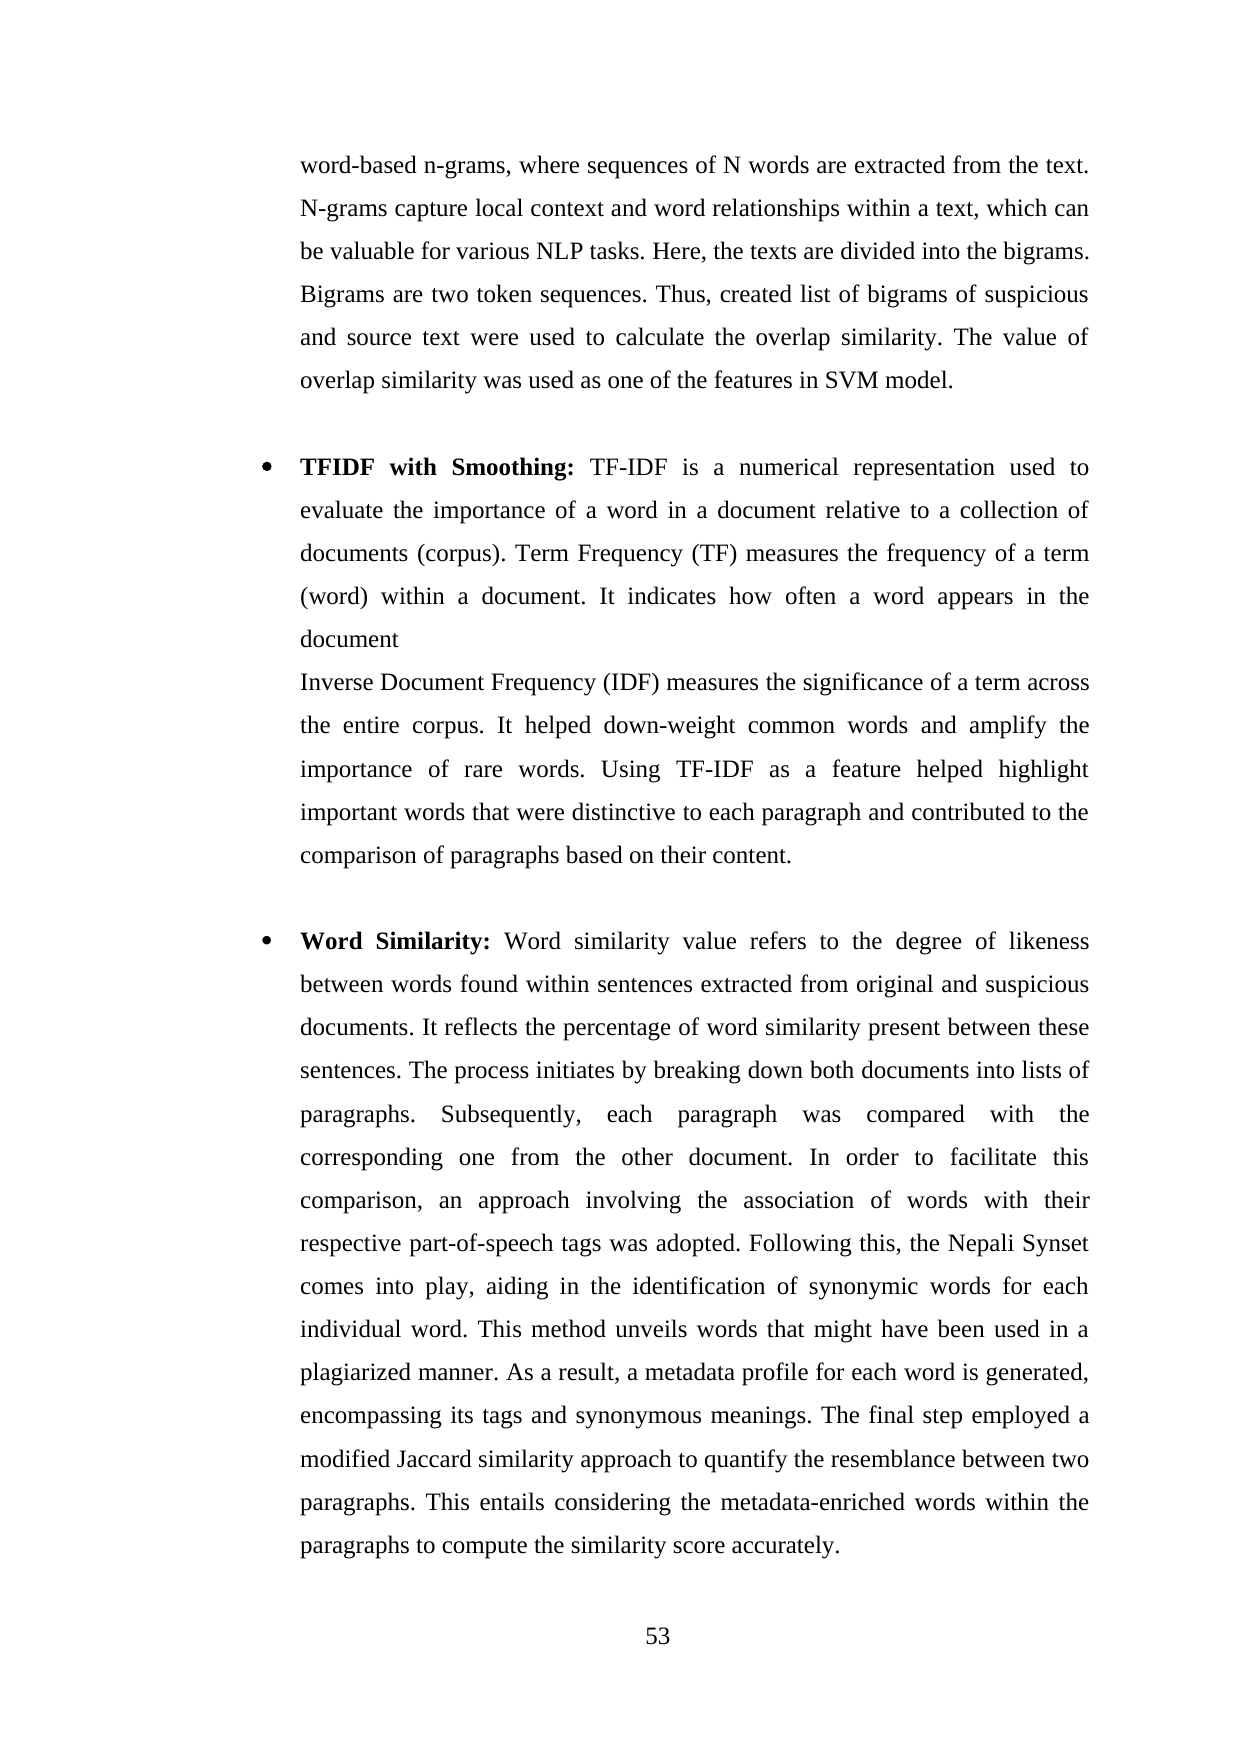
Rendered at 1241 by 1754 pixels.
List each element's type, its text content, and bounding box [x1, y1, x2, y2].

list Word Similarity: Word similarity value refers to the degree of likeness between words found within sentences extracted from original and suspicious documents. It reflects the percentage of word similarity present between these sentences. The process initiates by breaking down both documents into lists of paragraphs. Subsequently, each paragraph was compared with the corresponding one from the other document. In order to facilitate this comparison, an approach involving the association of words with their respective part-of-speech tags was adopted. Following this, the Nepali Synset comes into play, aiding in the identification of synonymic words for each individual word. This method unveils words that might have been used in a plagiarized manner. As a result, a metadata profile for each word is generated, encompassing its tags and synonymous meanings. The final step employed a modified Jaccard similarity approach to quantify the resemblance between two paragraphs. This entails considering the metadata-enriched words within the paragraphs to compute the similarity score accurately. [262, 926, 1090, 1559]
list TFIDF with Smoothing: TF-IDF is a numerical representation used to evaluate the importance of a word in a document relative to a collection of documents (corpus). Term Frequency (TF) measures the frequency of a term (word) within a document. It indicates how often a word appears in the document Inverse Document Frequency (IDF) measures the significance of a term across the entire corpus. It helped down-weight common words and amplify the importance of rare words. Using TF-IDF as a feature helped highlight important words that were distinctive to each paragraph and contributed to the comparison of paragraphs based on their content. [262, 452, 1090, 869]
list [262, 150, 1090, 394]
